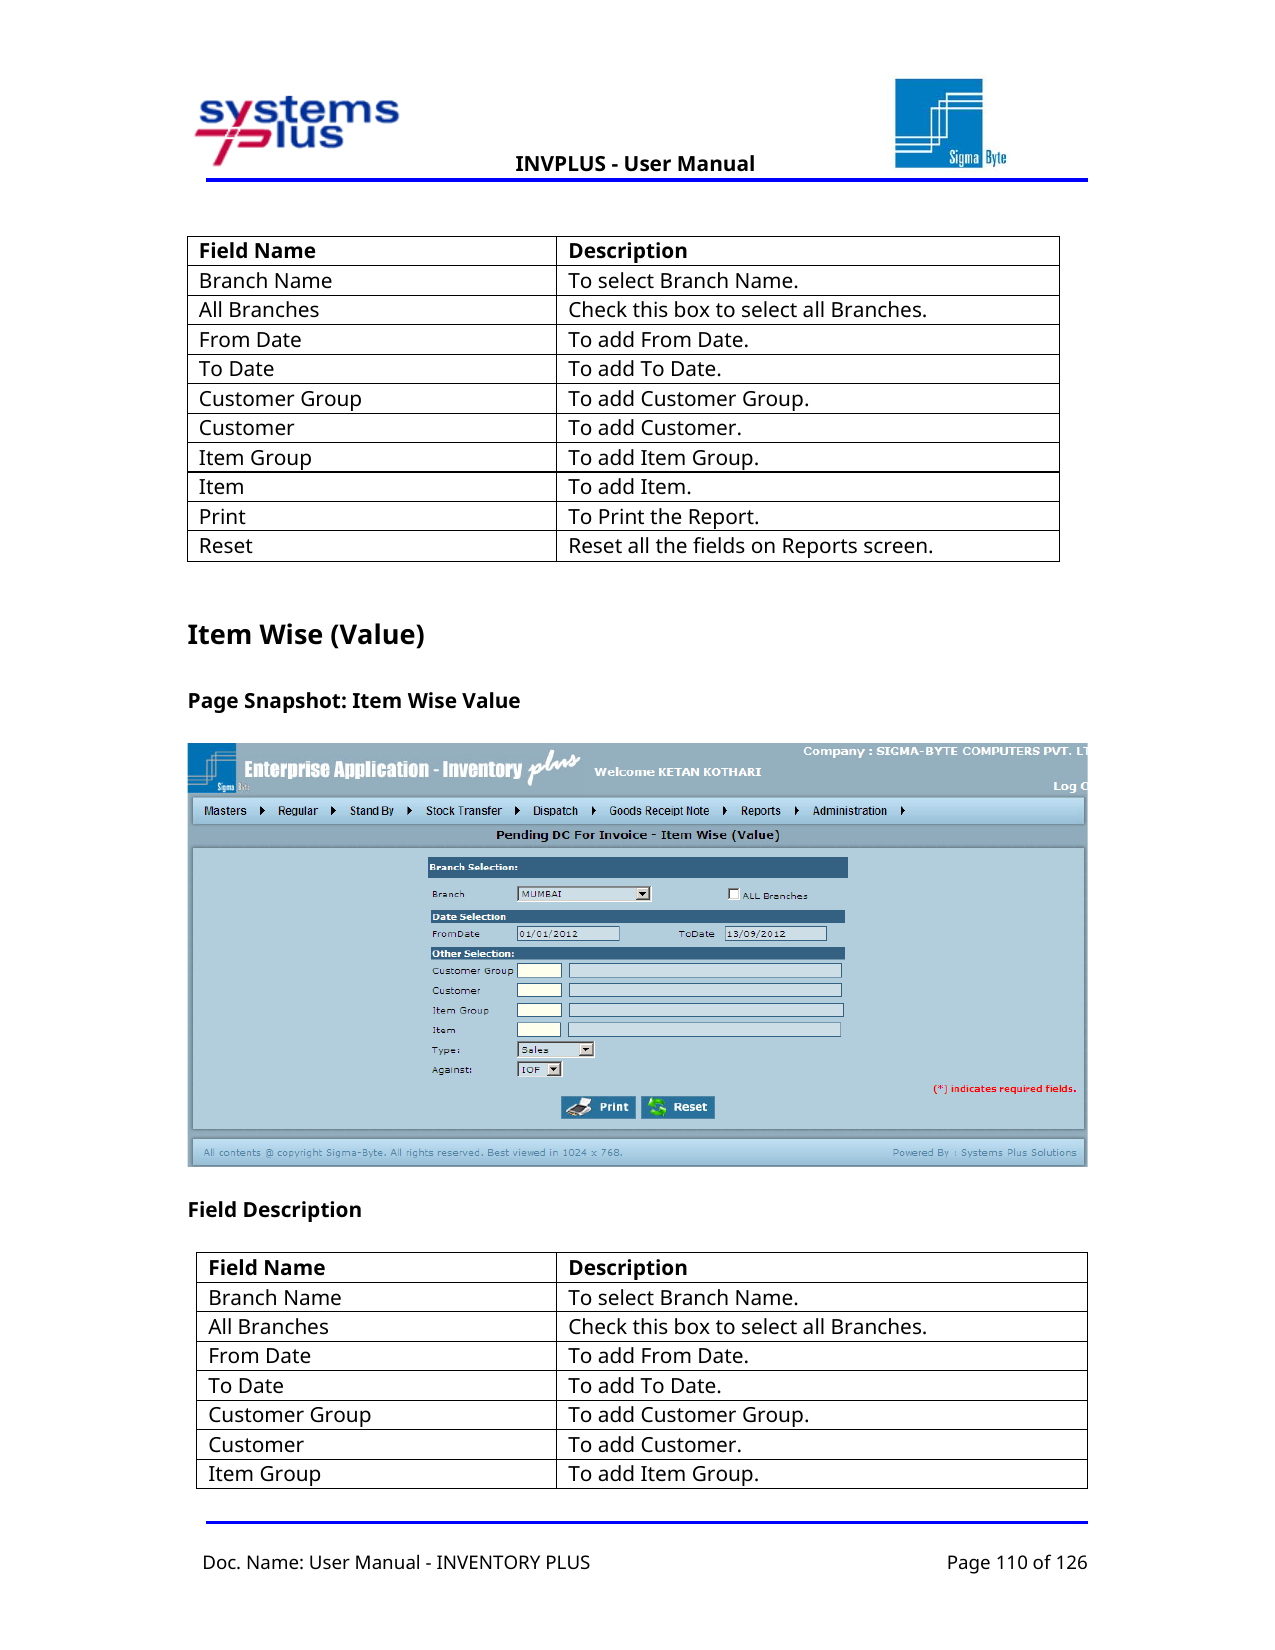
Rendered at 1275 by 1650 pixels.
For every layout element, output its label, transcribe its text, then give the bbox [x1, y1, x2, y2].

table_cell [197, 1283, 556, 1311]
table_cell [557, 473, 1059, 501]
picture [187, 743, 1088, 1167]
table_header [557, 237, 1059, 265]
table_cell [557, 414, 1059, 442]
picture [871, 75, 1012, 172]
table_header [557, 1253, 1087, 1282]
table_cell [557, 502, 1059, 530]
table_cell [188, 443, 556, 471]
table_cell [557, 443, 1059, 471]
picture [187, 81, 406, 172]
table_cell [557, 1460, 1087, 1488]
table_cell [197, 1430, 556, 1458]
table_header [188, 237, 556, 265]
text Page Snapshot: Item Wise Value [187, 687, 1153, 715]
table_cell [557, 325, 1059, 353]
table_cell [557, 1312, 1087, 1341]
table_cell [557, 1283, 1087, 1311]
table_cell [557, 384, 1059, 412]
subtitle Item Wise (Value) [187, 615, 1153, 652]
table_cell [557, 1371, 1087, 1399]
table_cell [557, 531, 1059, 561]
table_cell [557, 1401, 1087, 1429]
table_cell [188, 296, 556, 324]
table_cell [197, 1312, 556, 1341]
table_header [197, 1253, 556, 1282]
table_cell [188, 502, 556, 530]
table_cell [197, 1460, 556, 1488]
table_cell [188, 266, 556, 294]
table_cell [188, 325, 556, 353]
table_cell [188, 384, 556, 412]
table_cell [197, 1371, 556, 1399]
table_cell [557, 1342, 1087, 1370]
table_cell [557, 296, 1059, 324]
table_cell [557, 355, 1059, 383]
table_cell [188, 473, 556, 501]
text Field Description [187, 1195, 1153, 1223]
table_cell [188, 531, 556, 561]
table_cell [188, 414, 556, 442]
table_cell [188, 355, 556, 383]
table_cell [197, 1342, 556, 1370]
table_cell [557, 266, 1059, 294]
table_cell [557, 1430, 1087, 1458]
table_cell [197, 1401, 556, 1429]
